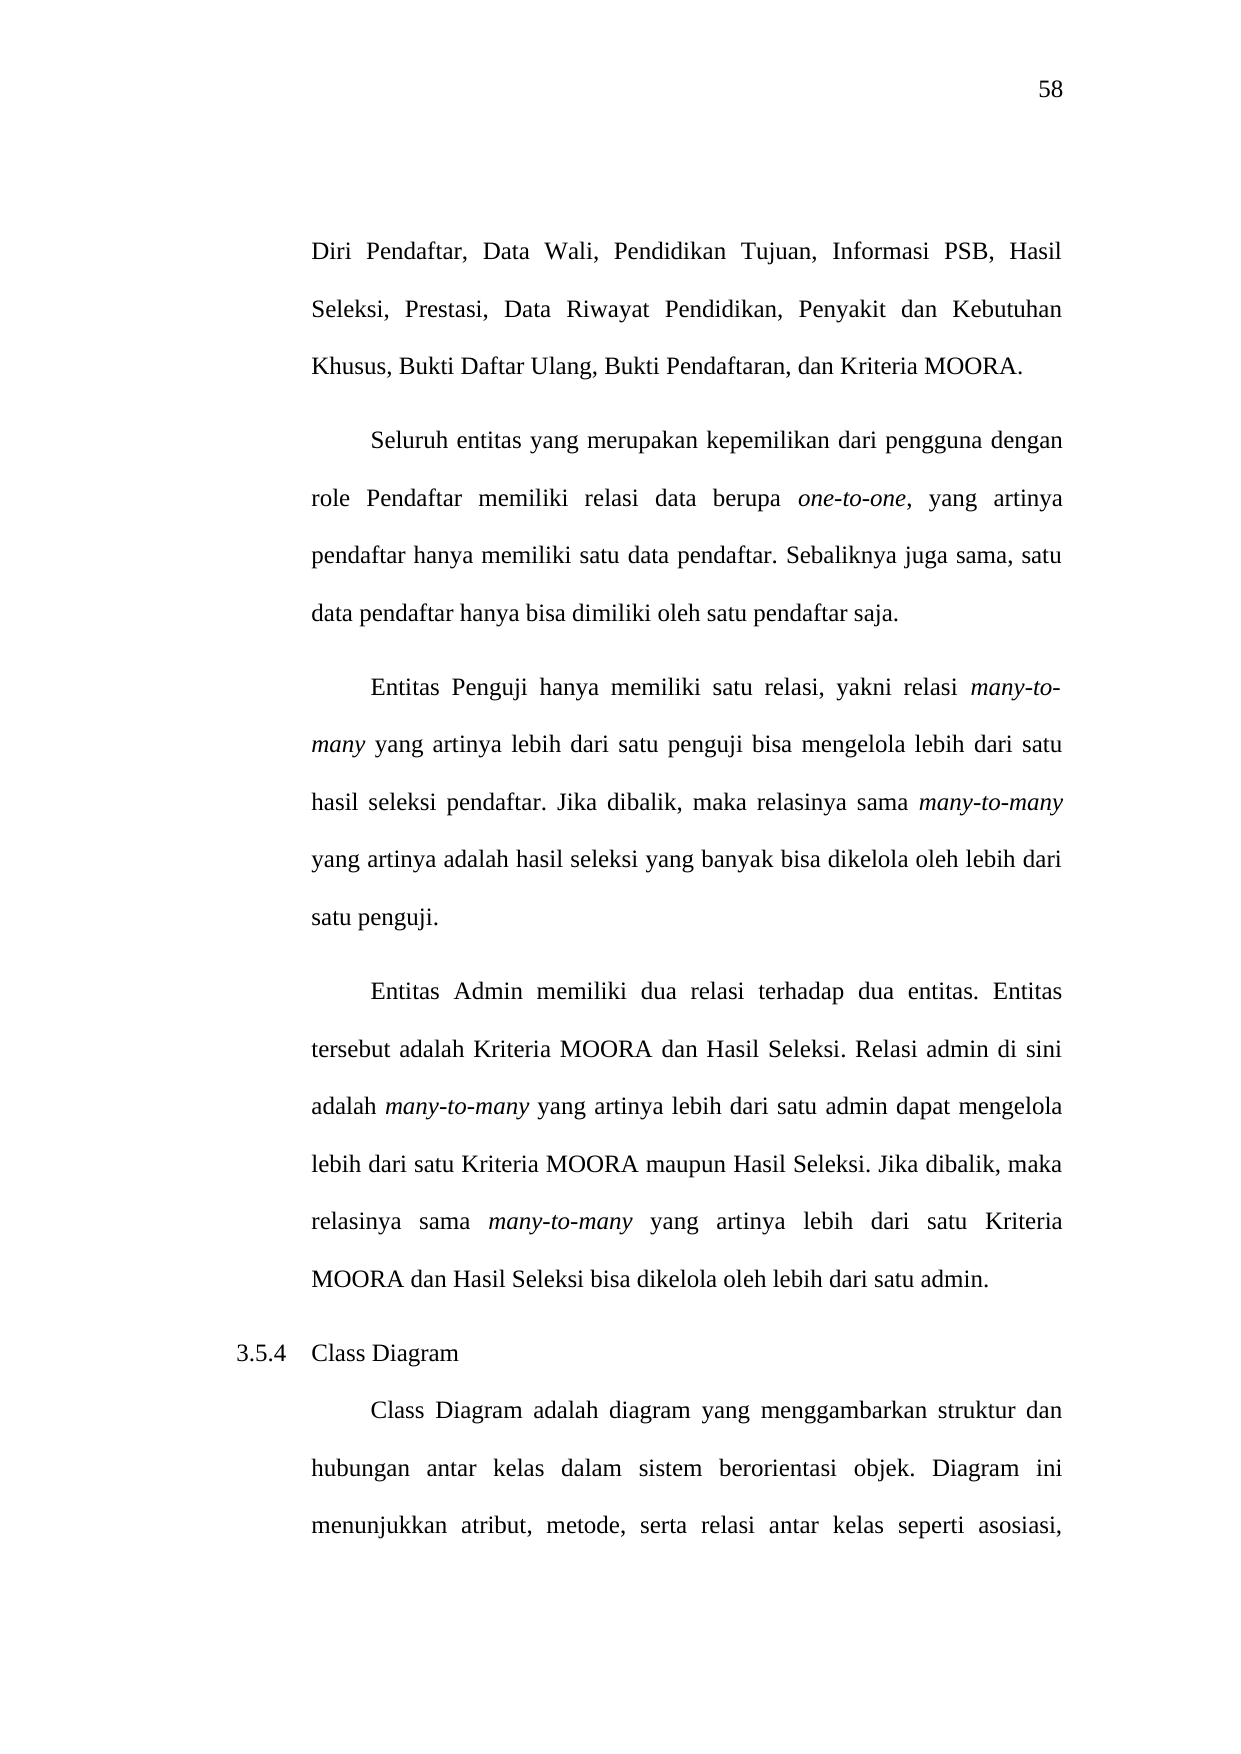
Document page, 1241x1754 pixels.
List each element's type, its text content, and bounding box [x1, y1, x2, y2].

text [311, 236, 1063, 380]
text Entitas Penguji hanya memiliki satu relasi, yakni relasi many-to-many yang artinya lebih dari satu penguji bisa mengelola lebih dari satu hasil seleksi pendaftar. Jika dibalik, maka relasinya sama many-to-many yang artinya adalah hasil seleksi yang banyak bisa dikelola oleh lebih dari satu penguji. [311, 672, 1063, 931]
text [311, 1395, 1063, 1539]
text Seluruh entitas yang merupakan kepemilikan dari pengguna dengan role Pendaftar memiliki relasi data berupa one-to-one, yang artinya pendaftar hanya memiliki satu data pendaftar. Sebaliknya juga sama, satu data pendaftar hanya bisa dimiliki oleh satu pendaftar saja. [311, 425, 1063, 627]
subtitle Class Diagram [236, 1338, 1063, 1367]
text Entitas Admin memiliki dua relasi terhadap dua entitas. Entitas tersebut adalah Kriteria MOORA dan Hasil Seleksi. Relasi admin di sini adalah many-to-many yang artinya lebih dari satu admin dapat mengelola lebih dari satu Kriteria MOORA maupun Hasil Seleksi. Jika dibalik, maka relasinya sama many-to-many yang artinya lebih dari satu Kriteria MOORA dan Hasil Seleksi bisa dikelola oleh lebih dari satu admin. [311, 976, 1063, 1292]
